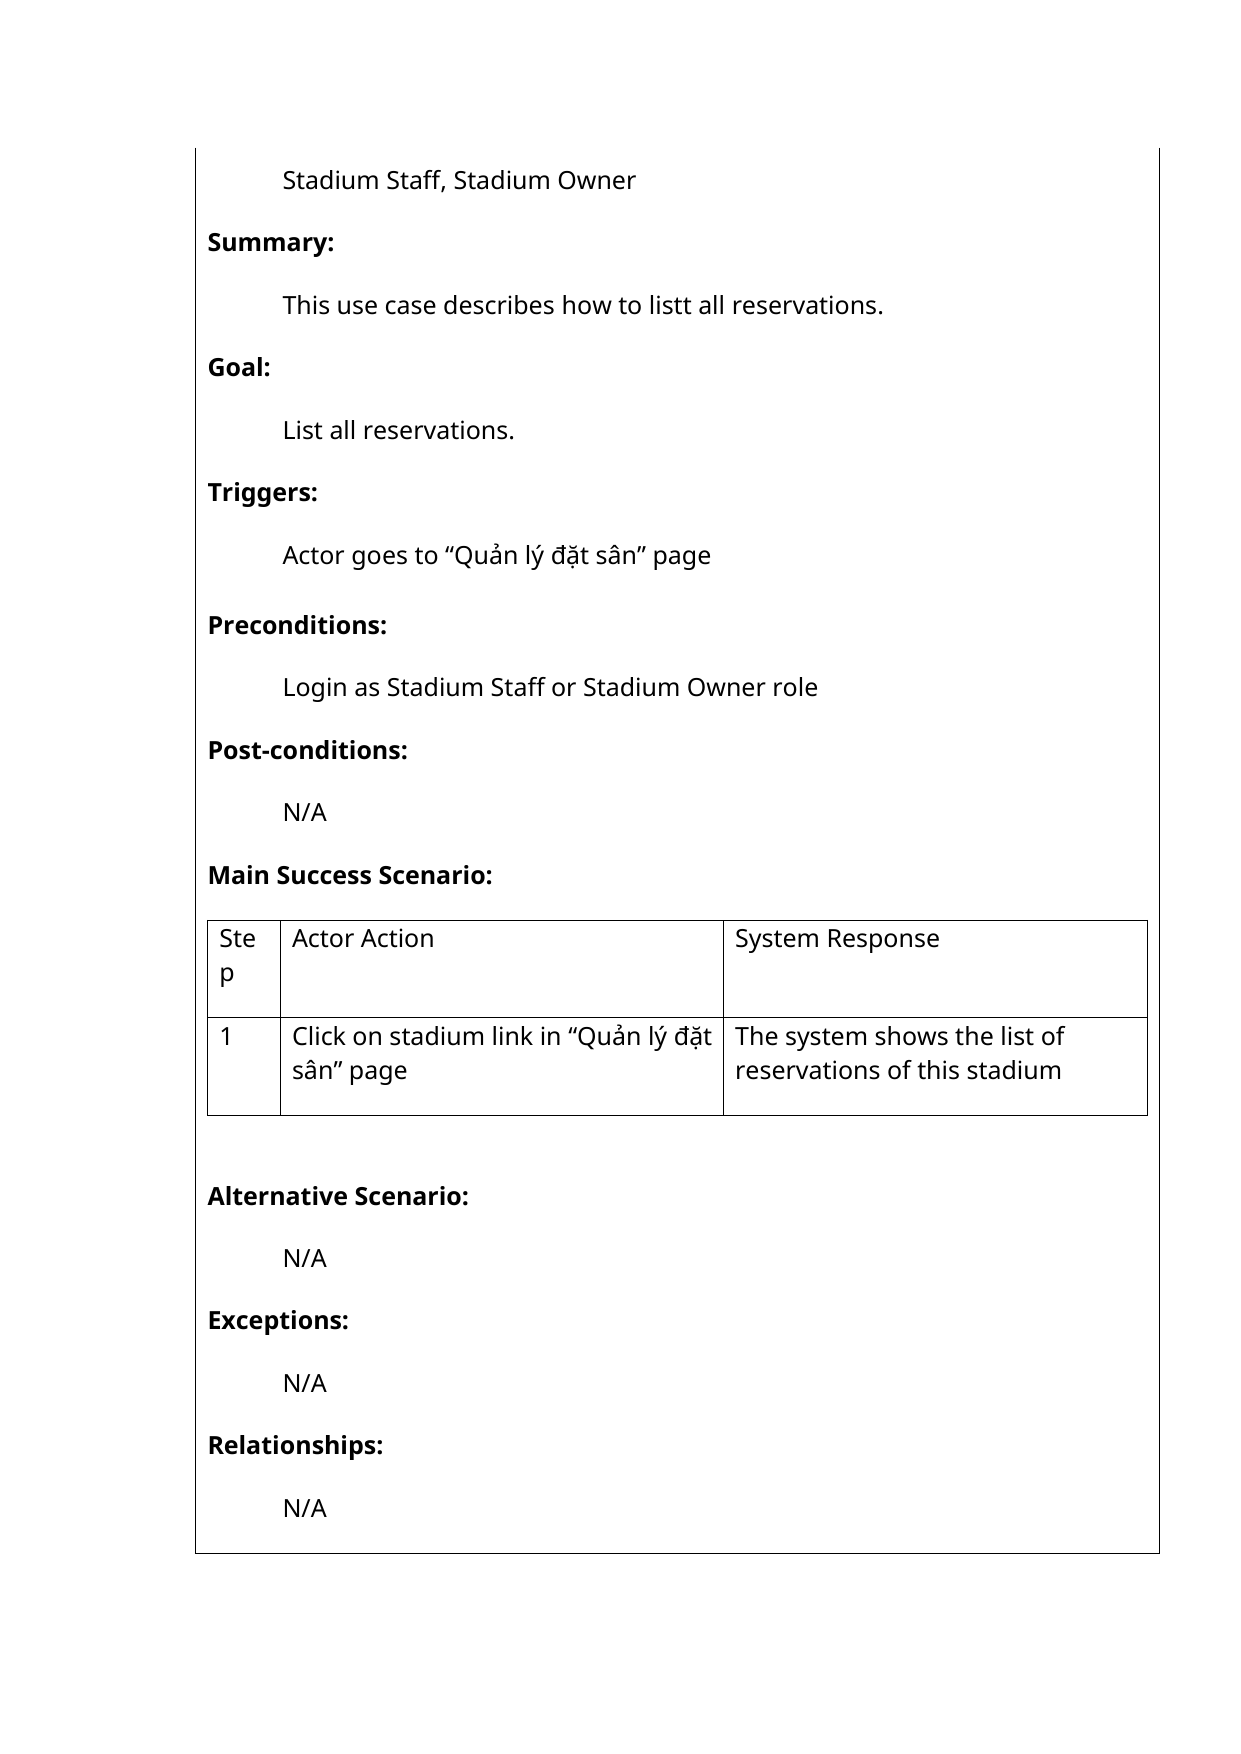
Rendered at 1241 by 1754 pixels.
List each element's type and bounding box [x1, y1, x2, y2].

table_cell [196, 154, 1159, 1553]
